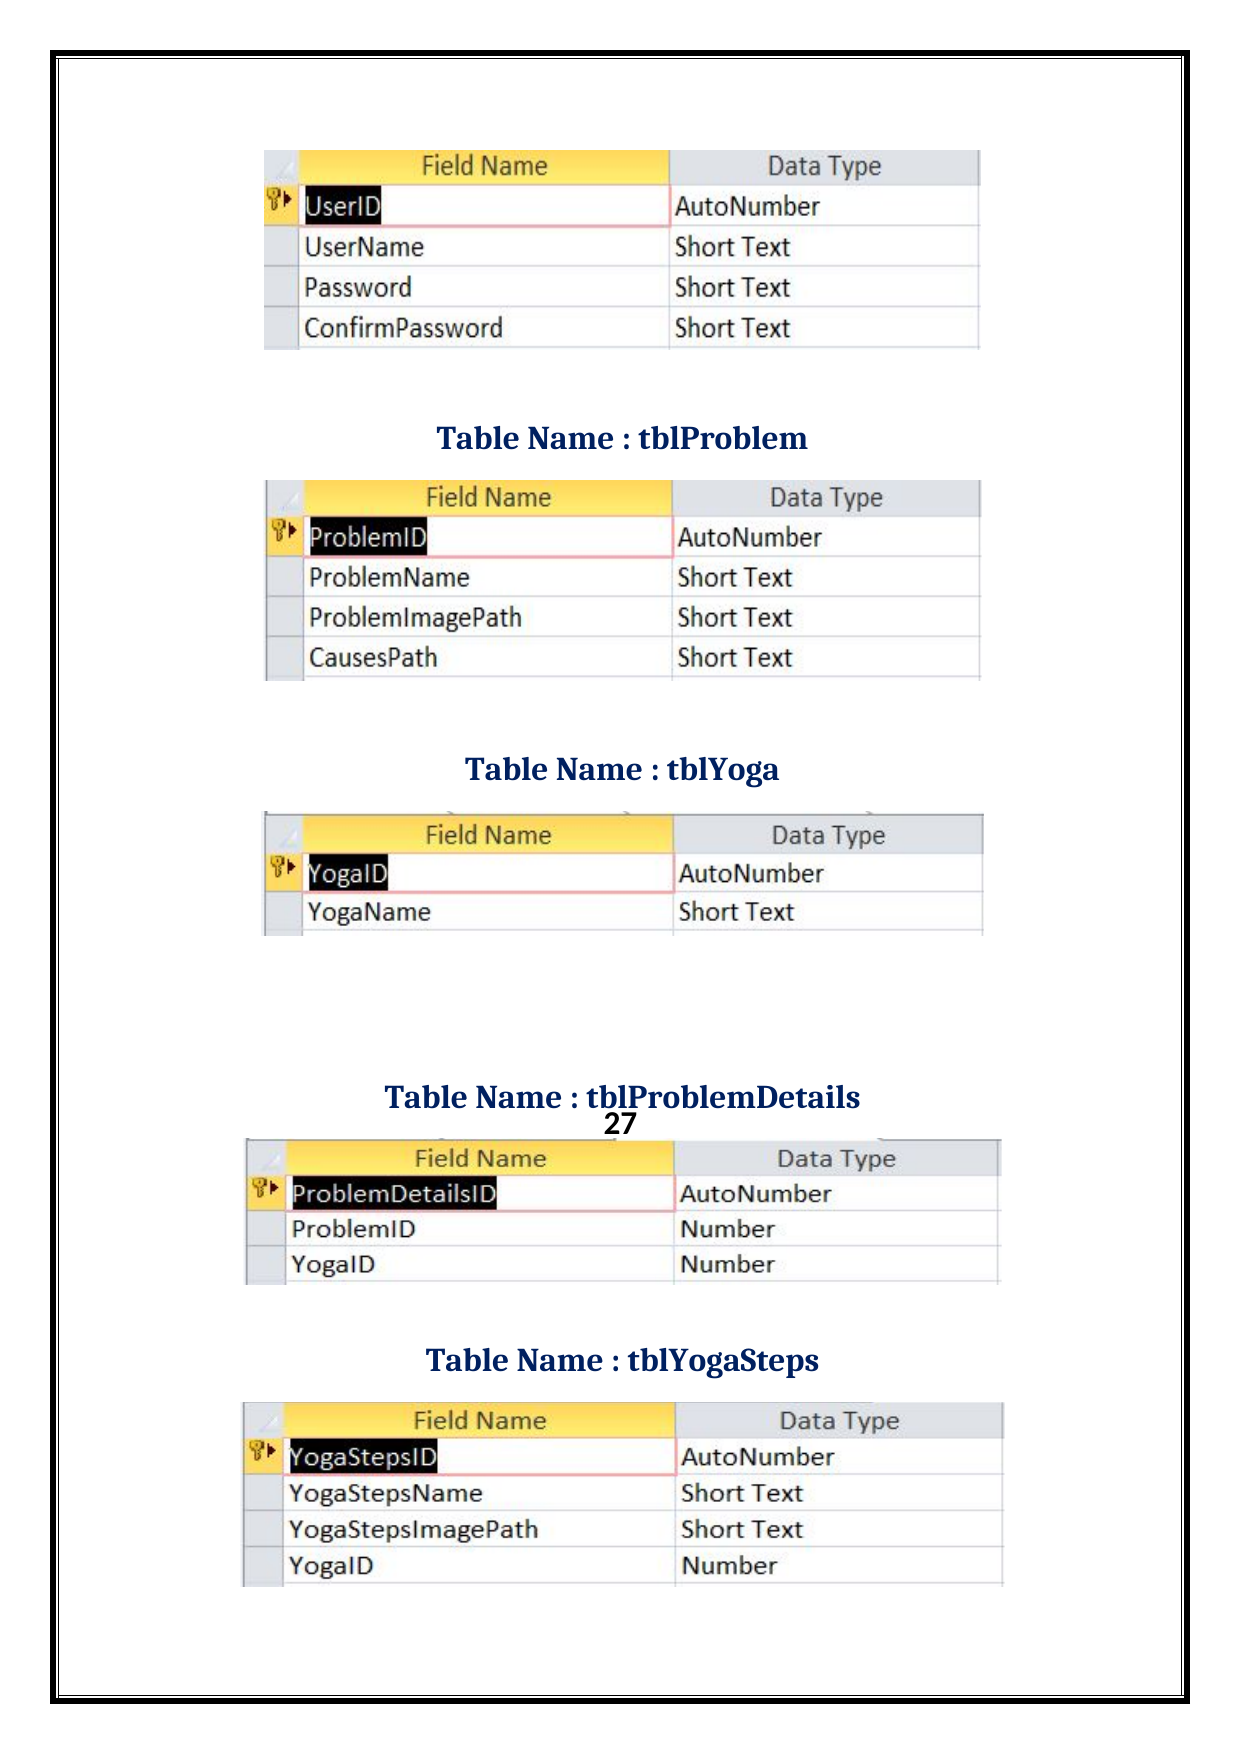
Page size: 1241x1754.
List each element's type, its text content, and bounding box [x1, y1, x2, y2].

picture [240, 1402, 1005, 1587]
picture [264, 150, 981, 350]
text Table Name : tblProblem [120, 419, 1124, 458]
text Table Name : tblYogaSteps [120, 1341, 1124, 1380]
text Table Name : tblYoga [120, 751, 1124, 789]
picture [243, 1138, 1002, 1285]
picture [263, 480, 982, 681]
picture [261, 811, 984, 936]
text Table Name : tblProblemDetails [120, 1078, 1124, 1116]
